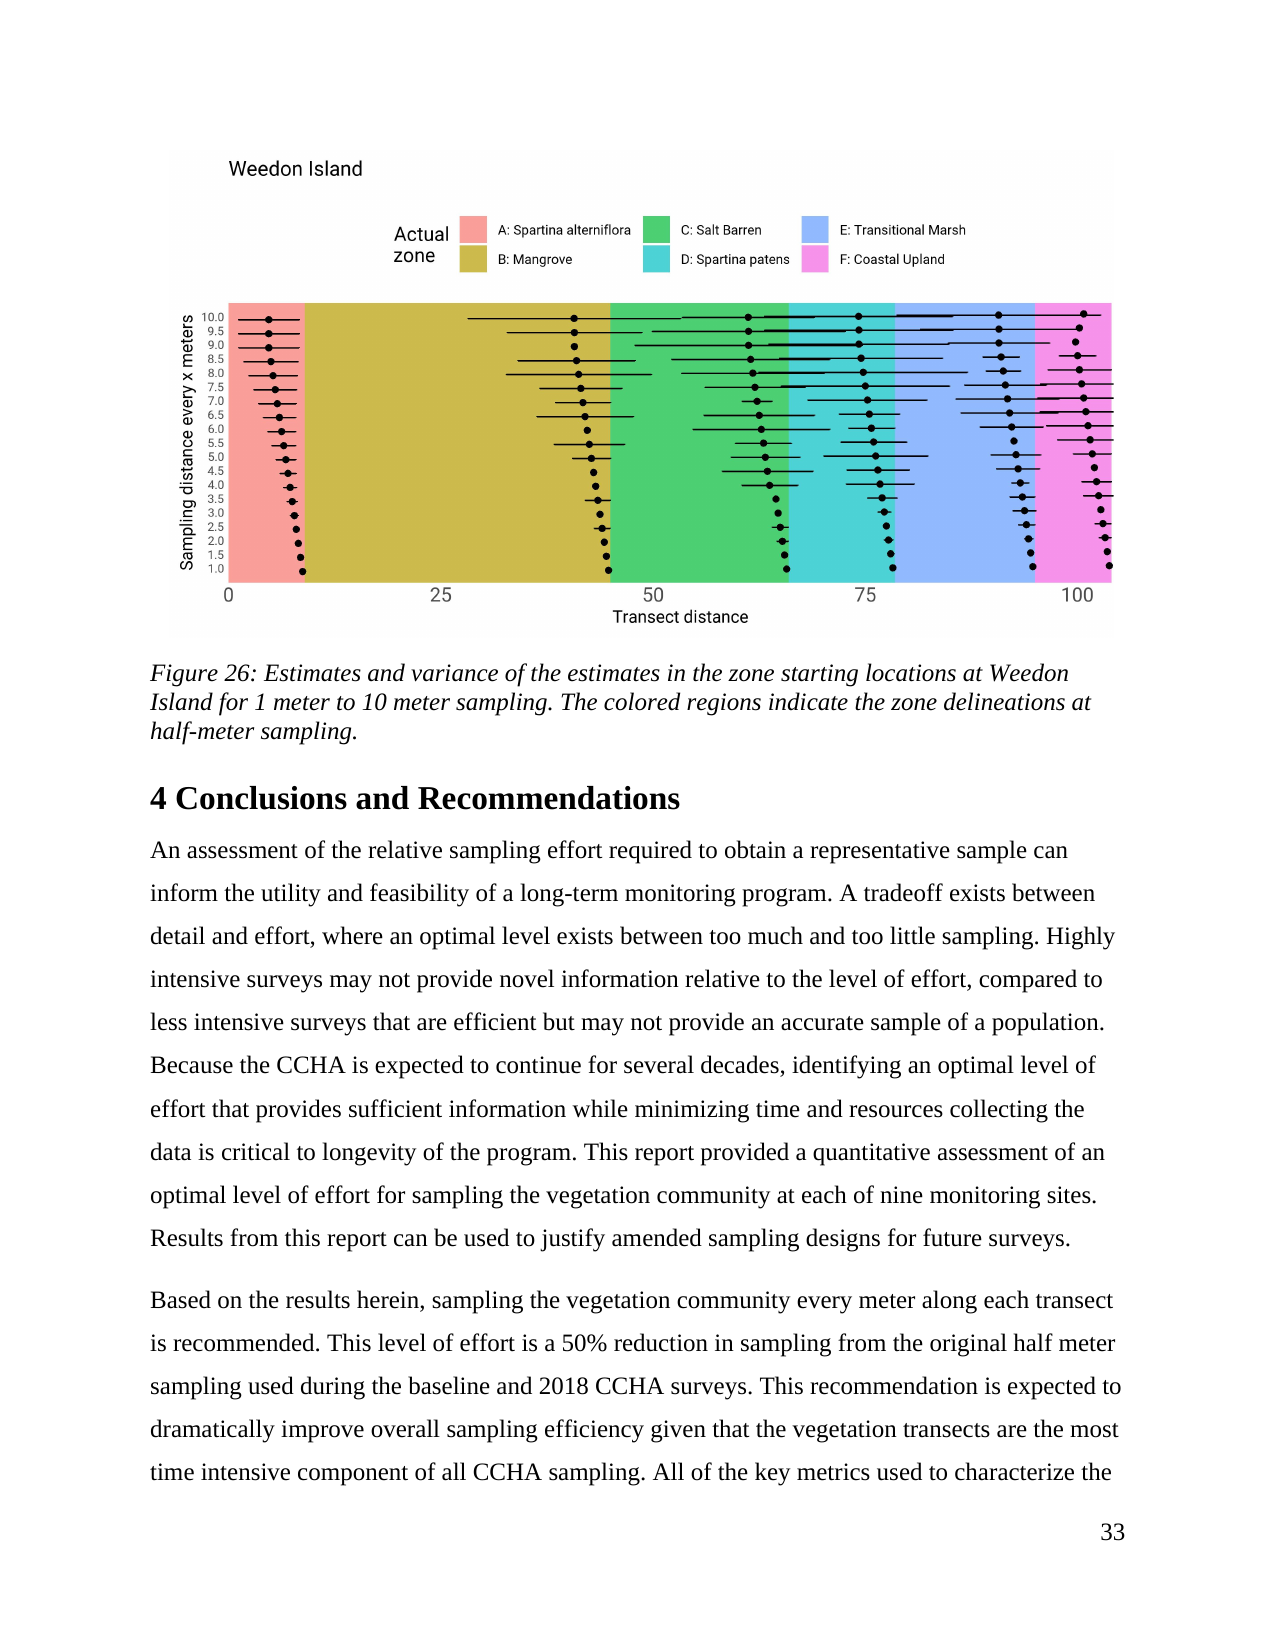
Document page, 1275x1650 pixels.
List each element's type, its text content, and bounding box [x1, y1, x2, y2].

table_header Figure 26: Estimates and variance of the estimates in the zone starting locations at Weedon Island for 1 meter to 10 meter sampling. The colored regions indicate the zone delineations at half-meter sampling. [139, 150, 1114, 757]
picture [168, 150, 1114, 638]
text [150, 1285, 1125, 1486]
text An assessment of the relative sampling effort required to obtain a representative sample can inform the utility and feasibility of a long-term monitoring program. A tradeoff exists between detail and effort, where an optimal level exists between too much and too little sampling. Highly intensive surveys may not provide novel information relative to the level of effort, compared to less intensive surveys that are efficient but may not provide an accurate sample of a population. Because the CCHA is expected to continue for several decades, identifying an optimal level of effort that provides sufficient information while minimizing time and resources collecting the data is critical to longevity of the program. This report provided a quantitative assessment of an optimal level of effort for sampling the vegetation community at each of nine monitoring sites. Results from this report can be used to justify amended sampling designs for future surveys. [150, 835, 1125, 1252]
subtitle 4 Conclusions and Recommendations [150, 778, 1125, 816]
